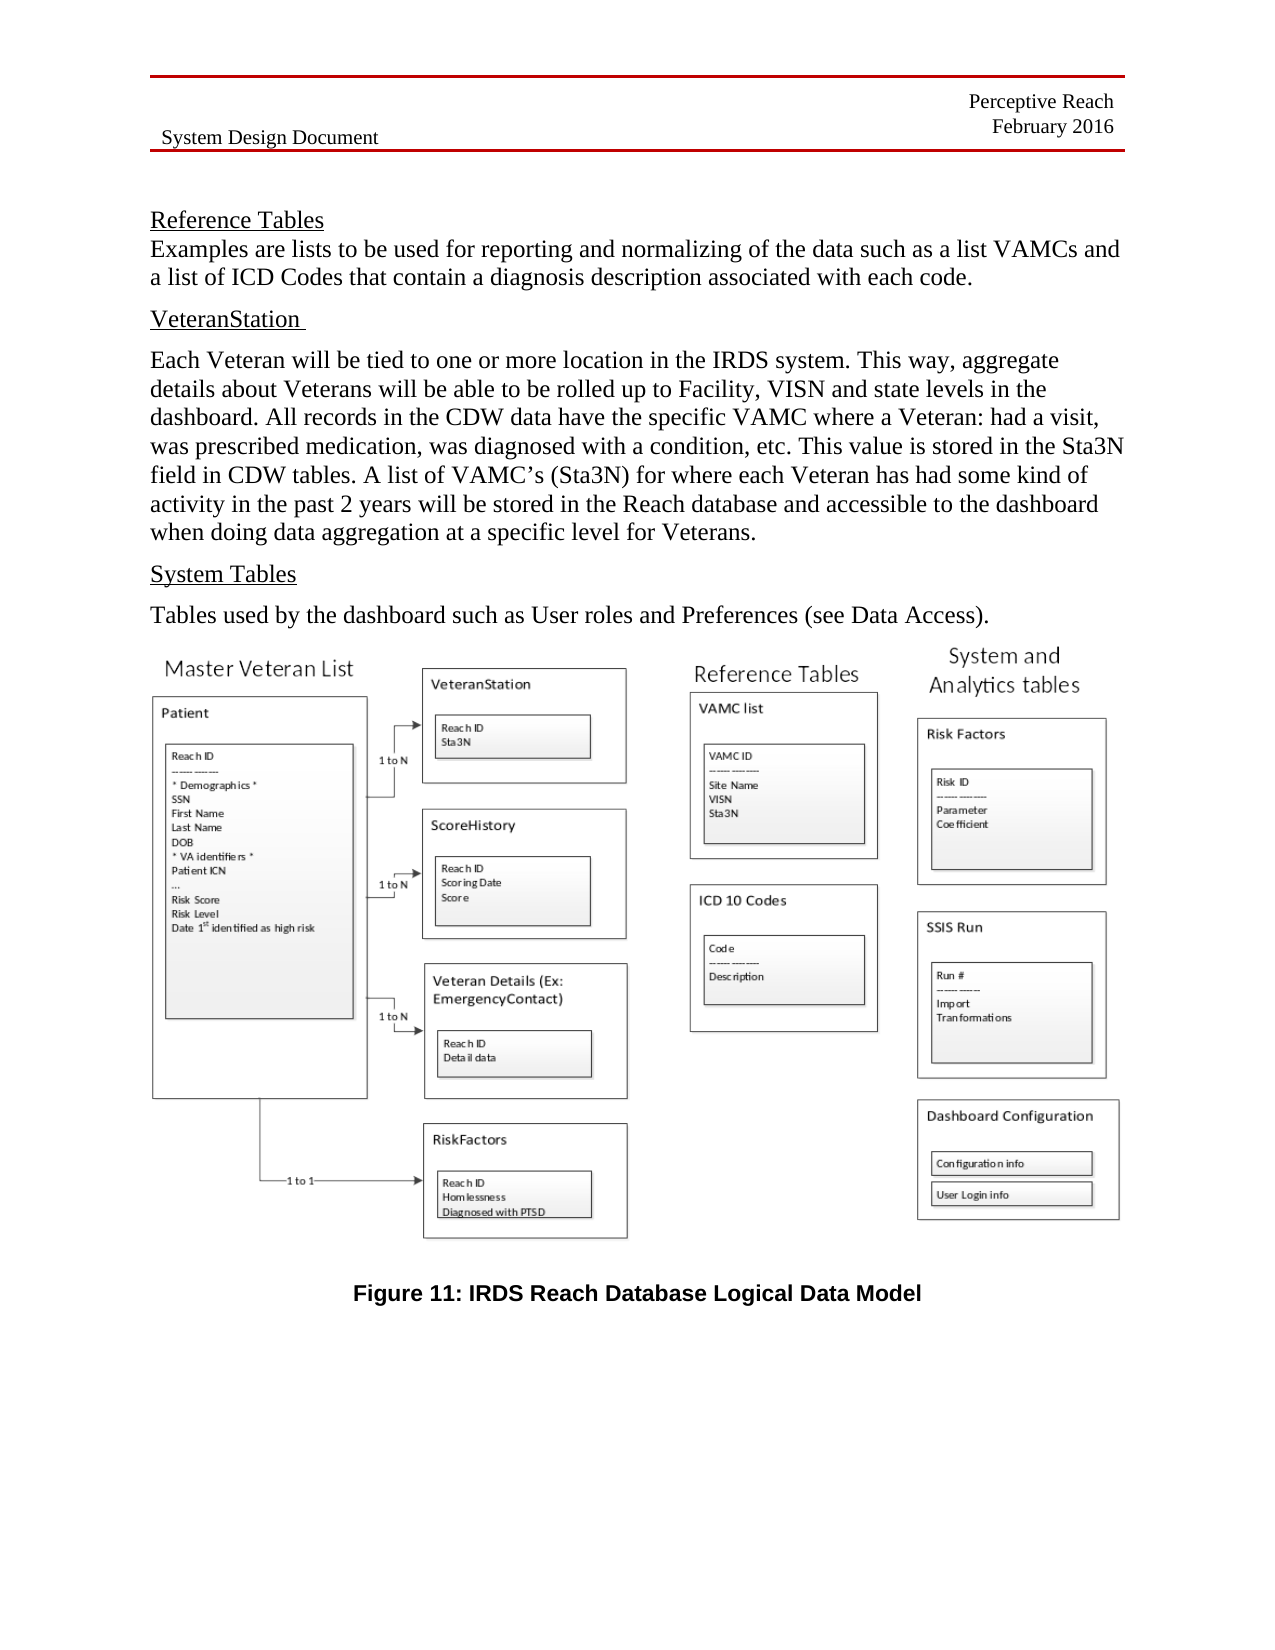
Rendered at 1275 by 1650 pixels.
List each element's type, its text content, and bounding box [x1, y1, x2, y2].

text Figure 11: IRDS Reach Database Logical Data Model [150, 1280, 1125, 1306]
text System Tables [150, 559, 1125, 587]
text Reference Tables [150, 205, 1125, 234]
text VeteranStation [150, 304, 1125, 332]
text Examples are lists to be used for reporting and normalizing of the data such as a list VAMCs and a list of ICD Codes that contain a diagnosis description associated with each code. [150, 234, 1125, 291]
text Each Veteran will be tied to one or more location in the IRDS system. This way, aggregate details about Veterans will be able to be rolled up to Facility, VISN and state levels in the dashboard. All records in the CDW data have the specific VAMC where a Veteran: had a visit, was prescribed medication, was diagnosed with a condition, etc. This value is stored in the Sta3N field in CDW tables. A list of VAMC’s (Sta3N) for where each Veteran has had some kind of activity in the past 2 years will be stored in the Reach database and accessible to the dashboard when doing data aggregation at a specific level for Veterans. [150, 345, 1125, 546]
text Tables used by the dashboard such as User roles and Preferences (see Data Access). [150, 600, 1125, 629]
